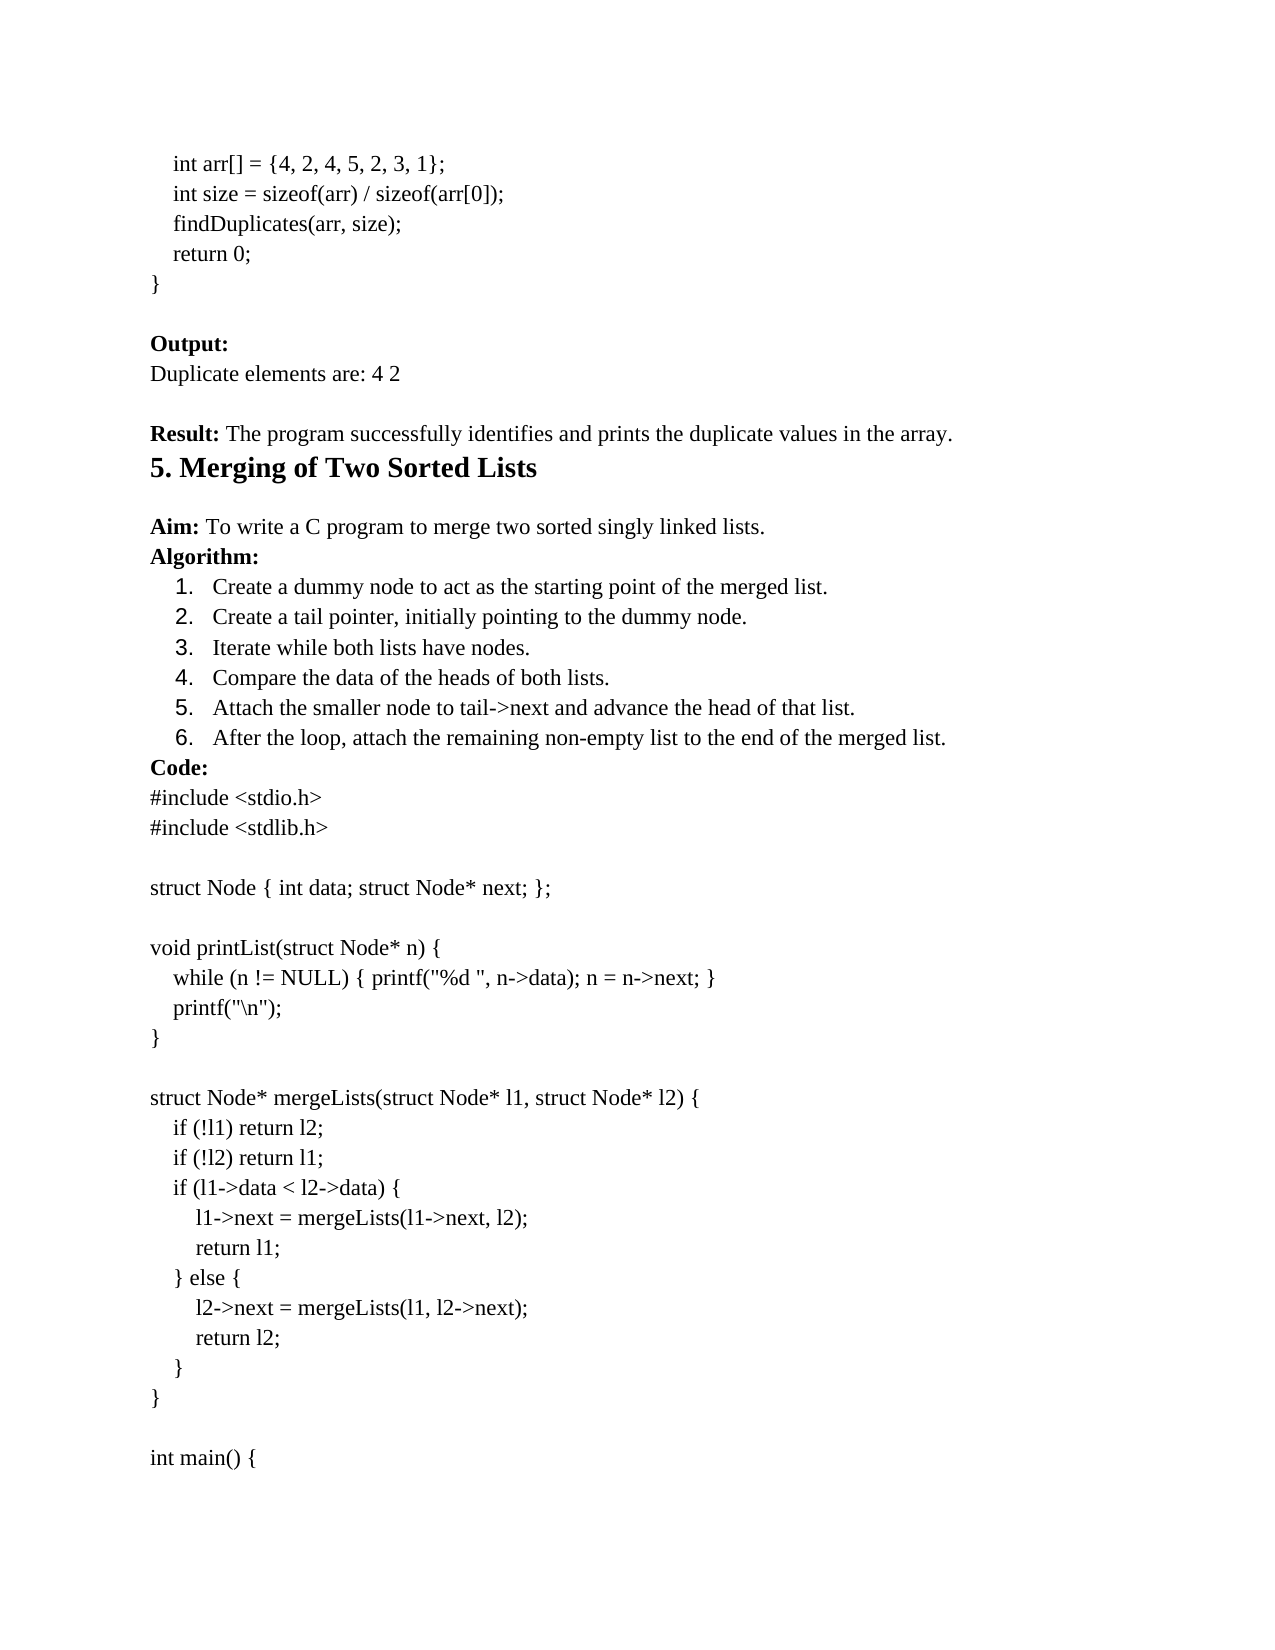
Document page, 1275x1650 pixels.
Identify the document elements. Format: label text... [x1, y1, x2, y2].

text Algorithm: [150, 543, 1125, 569]
text Aim: To write a C program to merge two sorted singly linked lists. [150, 513, 1125, 539]
text Code: [150, 754, 1125, 780]
subtitle 5. Merging of Two Sorted Lists [150, 450, 1125, 483]
list Compare the data of the heads of both lists. [175, 663, 1125, 690]
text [150, 784, 1125, 1470]
list Attach the smaller node to tail->next and advance the head of that list. [175, 694, 1125, 720]
list After the loop, attach the remaining non-empty list to the end of the merged list. [175, 724, 1125, 750]
list Create a tail pointer, initially pointing to the dummy node. [175, 603, 1125, 630]
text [150, 150, 1125, 326]
list Create a dummy node to act as the starting point of the merged list. [175, 573, 1125, 600]
text Output: [150, 330, 1125, 356]
text Duplicate elements are: 4 2 [150, 360, 1125, 416]
text Result: The program successfully identifies and prints the duplicate values in the array. [150, 420, 1125, 446]
list Iterate while both lists have nodes. [175, 633, 1125, 660]
